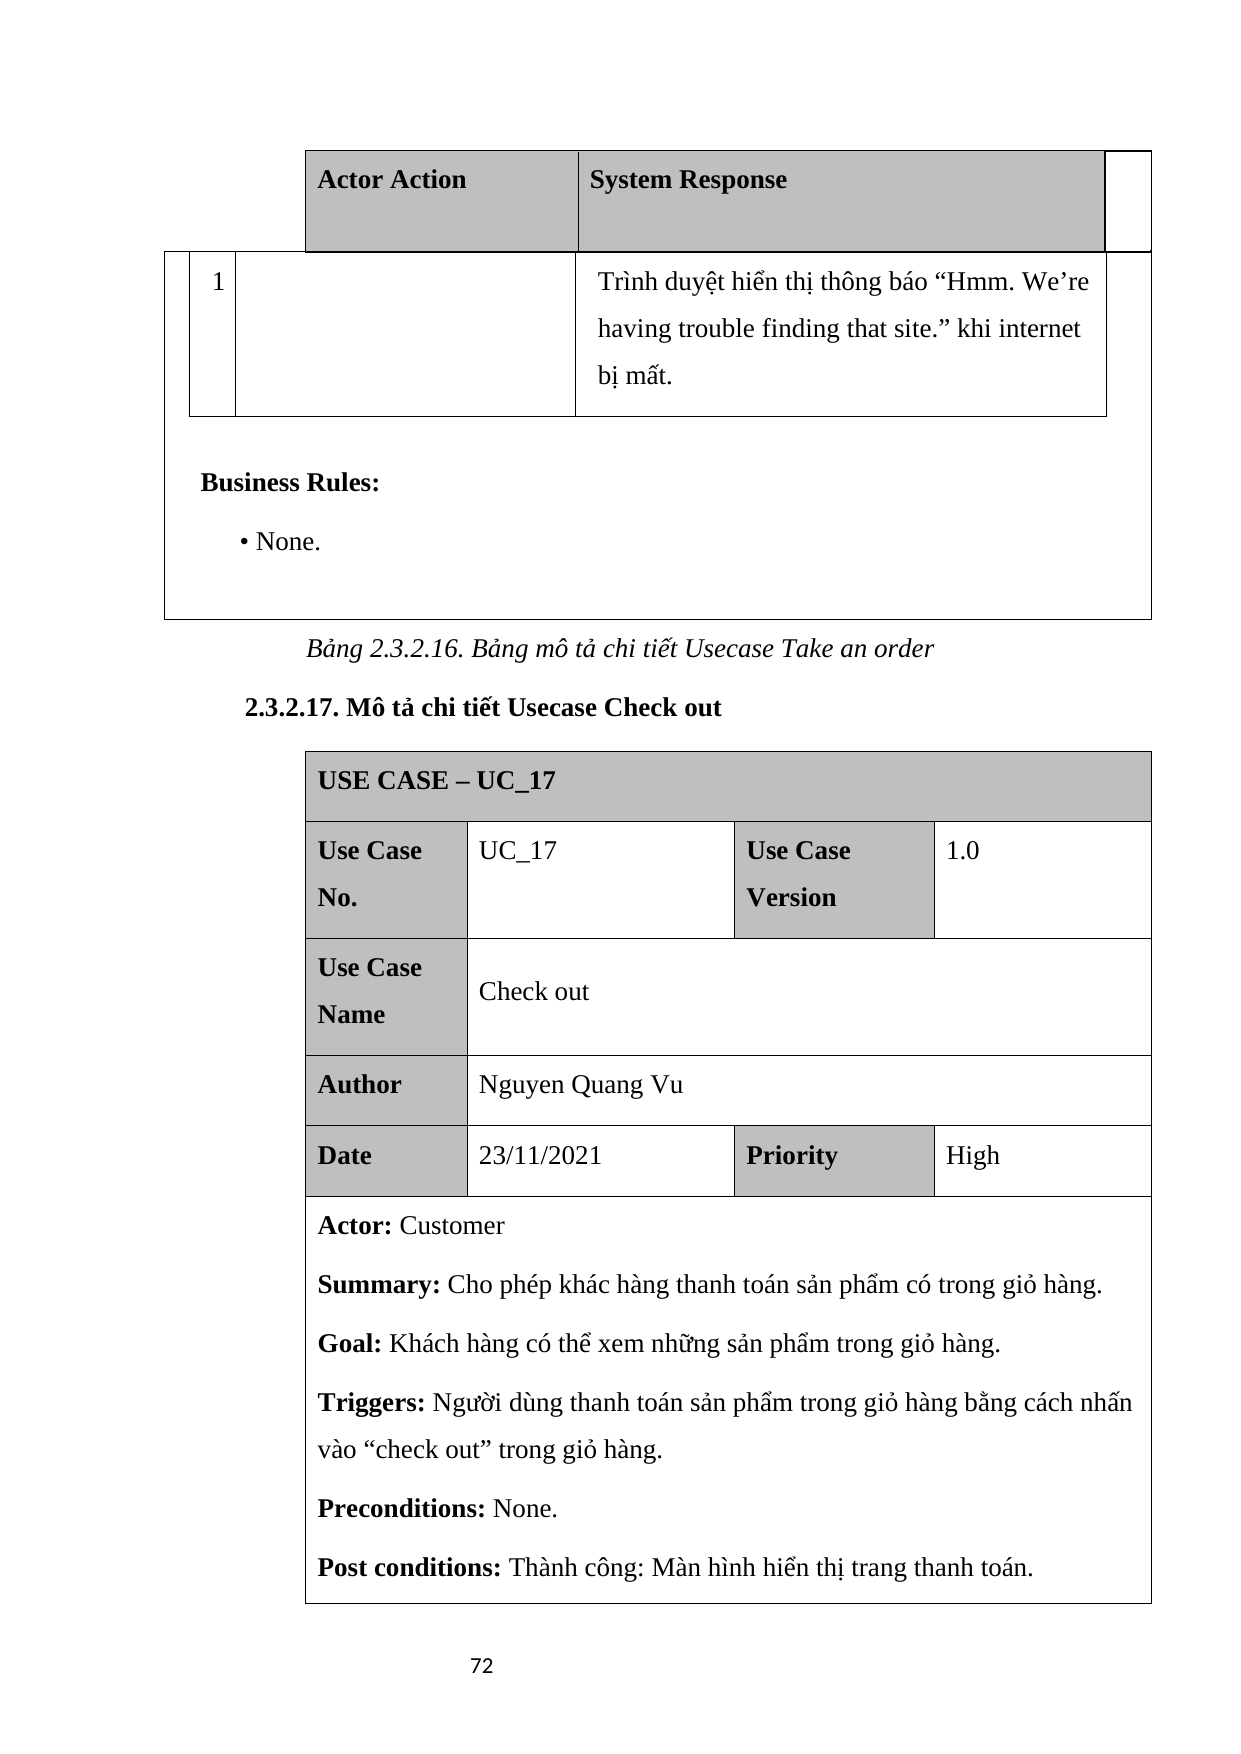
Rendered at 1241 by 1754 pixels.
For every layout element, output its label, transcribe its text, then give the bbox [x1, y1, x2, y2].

table_cell Author [306, 1056, 467, 1125]
table_cell Date [306, 1126, 467, 1196]
table_cell Use Case No. [306, 822, 467, 938]
table_cell System Response [578, 151, 1104, 251]
table_cell Check out [468, 939, 1151, 1055]
table_cell Use Case Version [735, 822, 934, 938]
subtitle 2.3.2.17. Mô tả chi tiết Usecase Check out [187, 691, 1053, 723]
table_cell [1106, 152, 1151, 251]
table_cell Use Case Name [306, 939, 467, 1055]
table_cell 1 [190, 252, 235, 416]
table_cell Business Rules: • None. [189, 417, 1106, 619]
table_cell 23/11/2021 [468, 1126, 734, 1196]
table_cell 1.0 [935, 822, 1151, 938]
table_header USE CASE – UC_17 [306, 752, 1151, 821]
table_cell High [935, 1126, 1151, 1196]
table_cell Actor Action [306, 151, 578, 251]
table_cell UC_17 [468, 822, 734, 938]
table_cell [306, 1197, 1151, 1603]
text Bảng 2.3.2.16. Bảng mô tả chi tiết Usecase Take an order [187, 632, 1053, 663]
table_cell Priority [735, 1126, 934, 1196]
table_cell Nguyen Quang Vu [468, 1056, 1151, 1125]
table_cell [1106, 253, 1151, 619]
table_cell [236, 252, 575, 416]
table_cell [165, 252, 189, 619]
table_cell Trình duyệt hiển thị thông báo “Hmm. We’re having trouble finding that site.” khi internet bị mất. [576, 253, 1106, 416]
